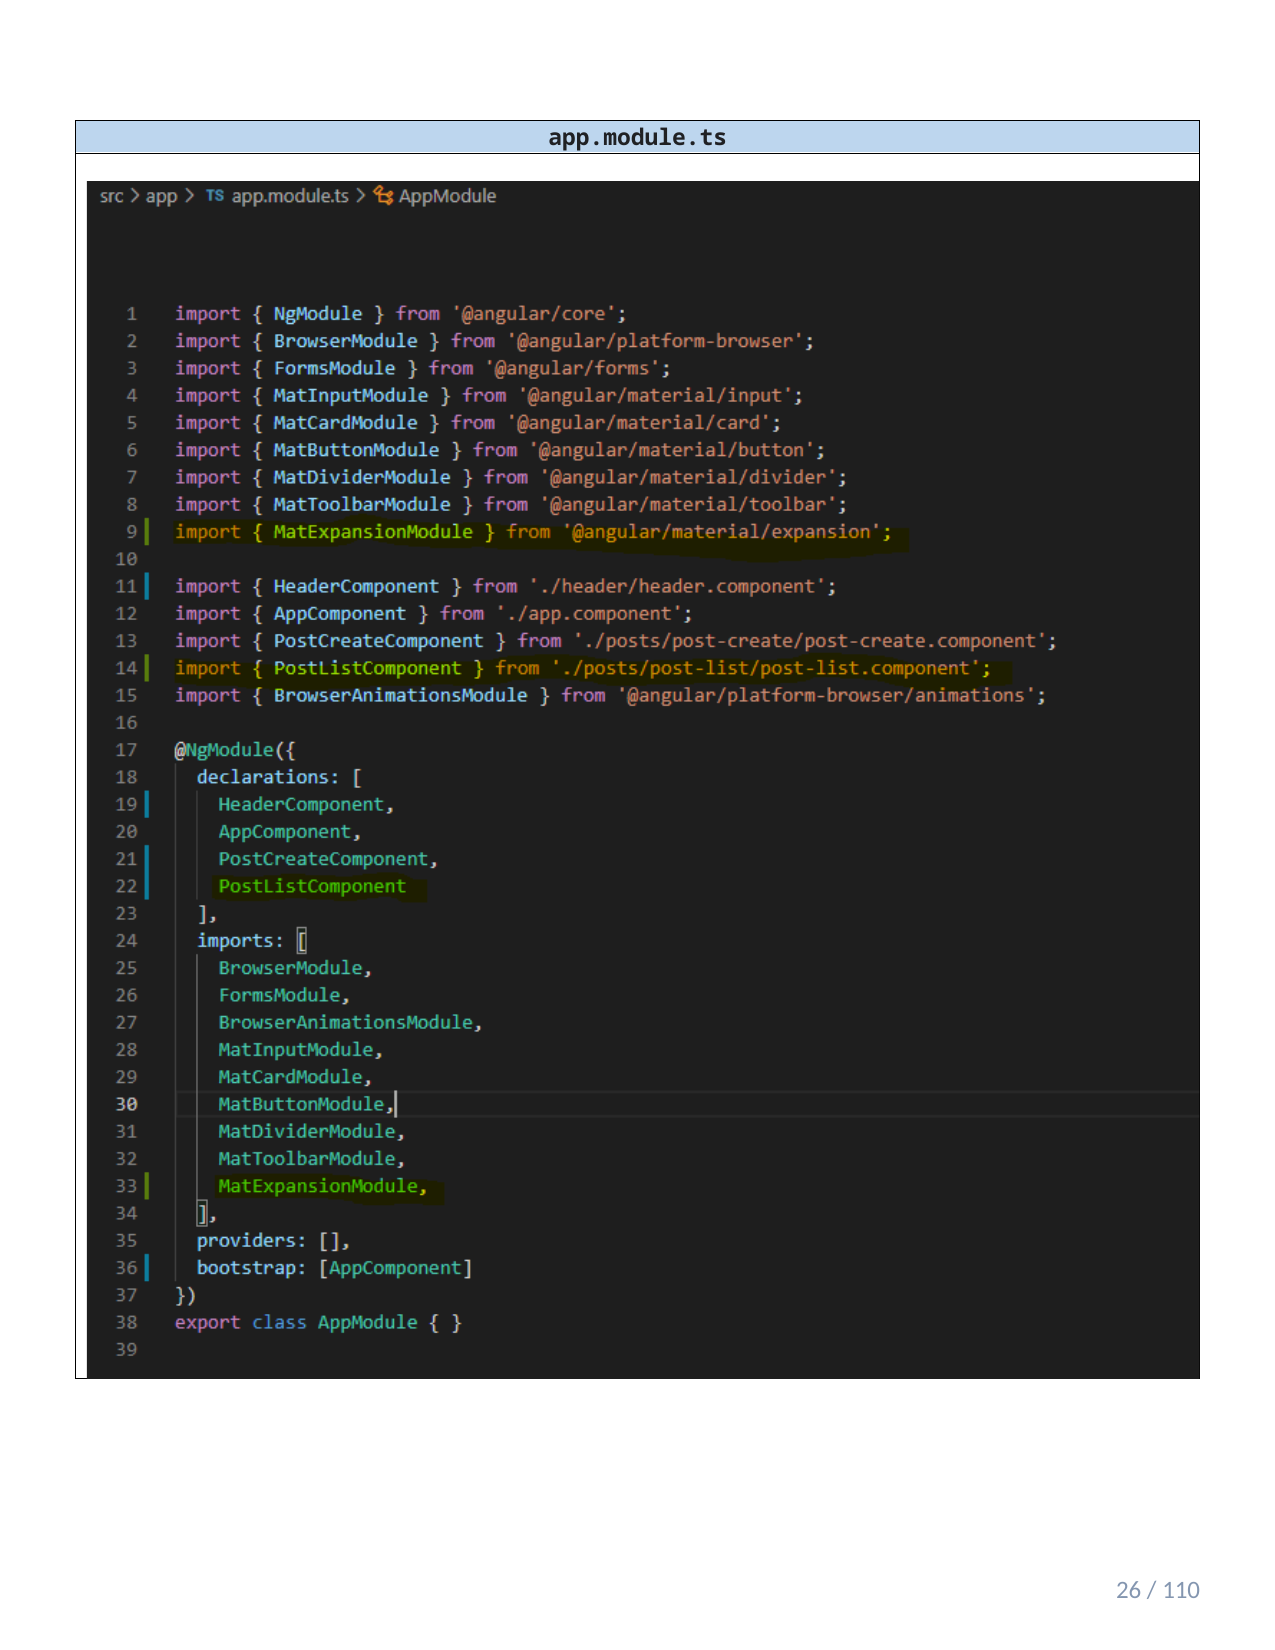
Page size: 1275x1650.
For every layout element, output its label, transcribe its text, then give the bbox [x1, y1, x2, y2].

picture [86, 181, 1200, 1379]
table_header app.module.ts [76, 121, 1199, 152]
table_cell [76, 154, 1199, 1378]
